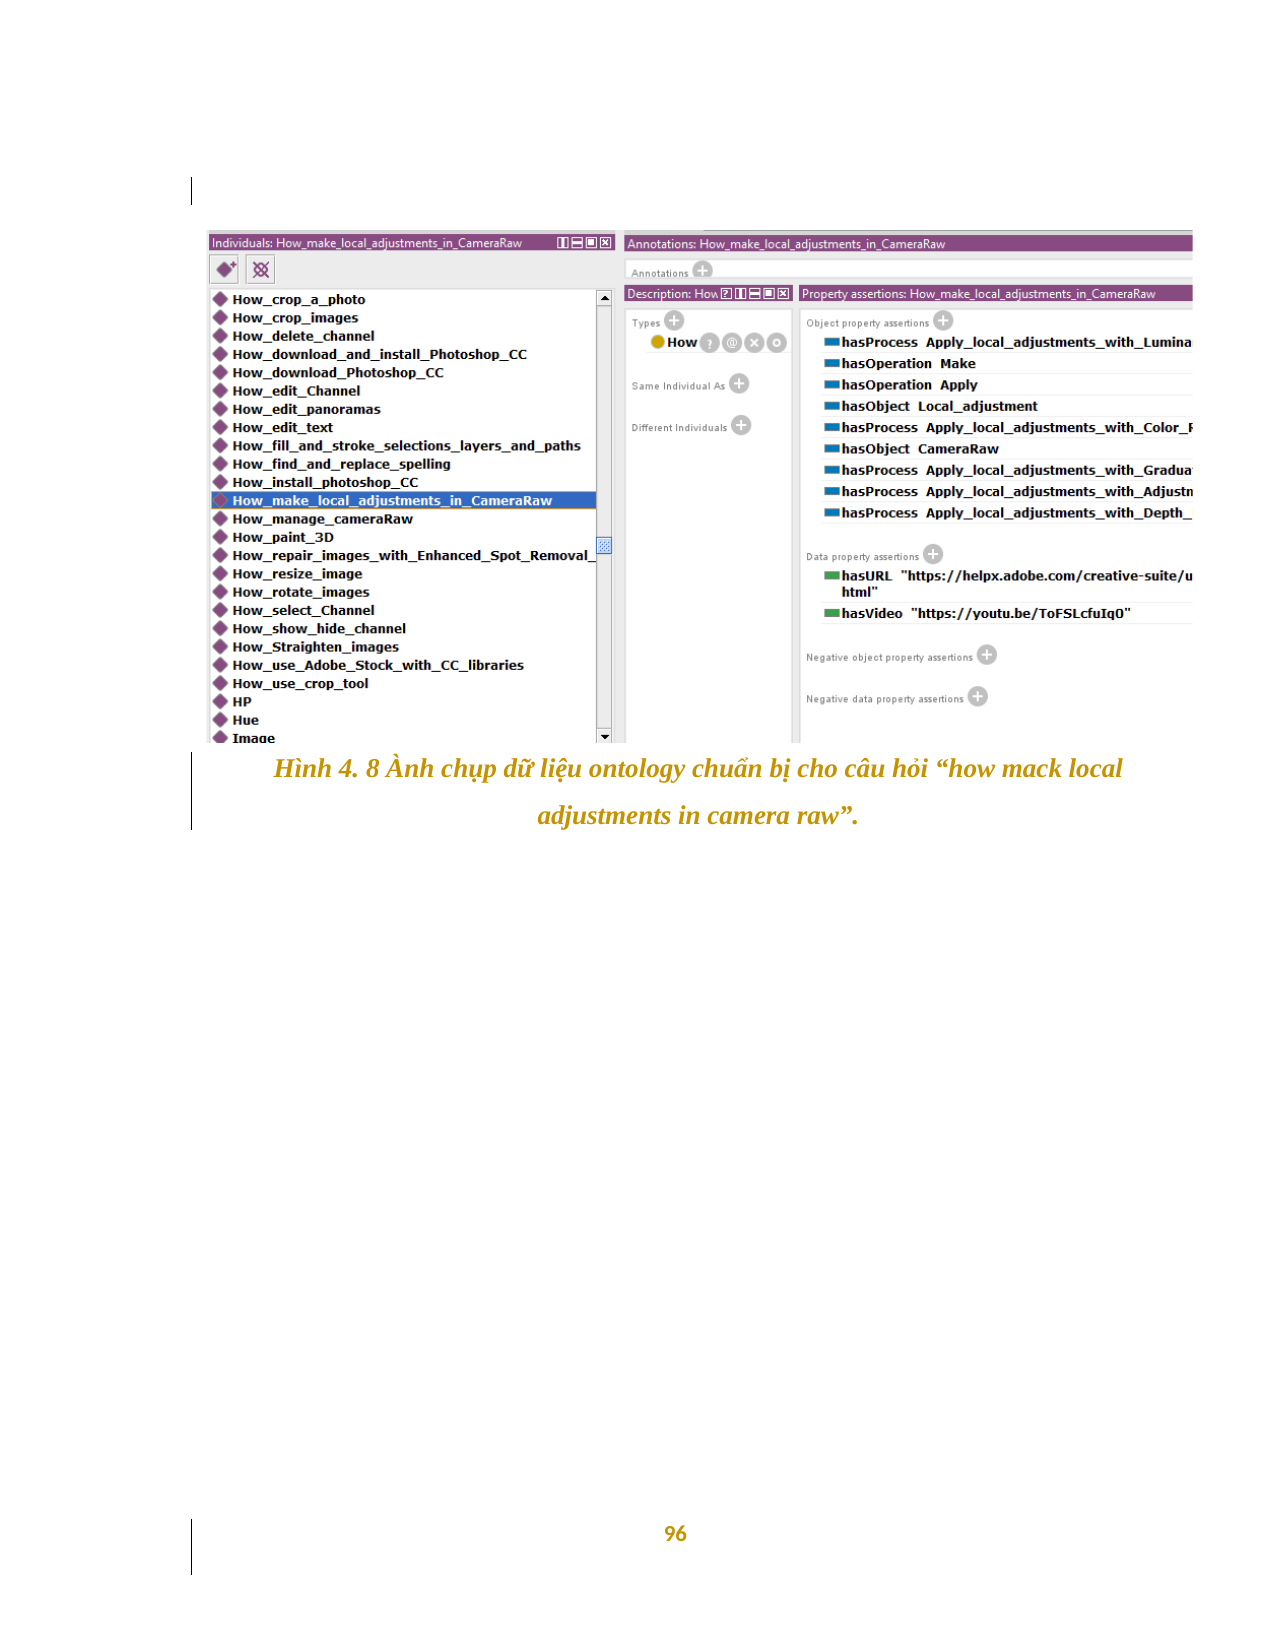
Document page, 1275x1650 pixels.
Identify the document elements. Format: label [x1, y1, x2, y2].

picture [206, 230, 1193, 743]
